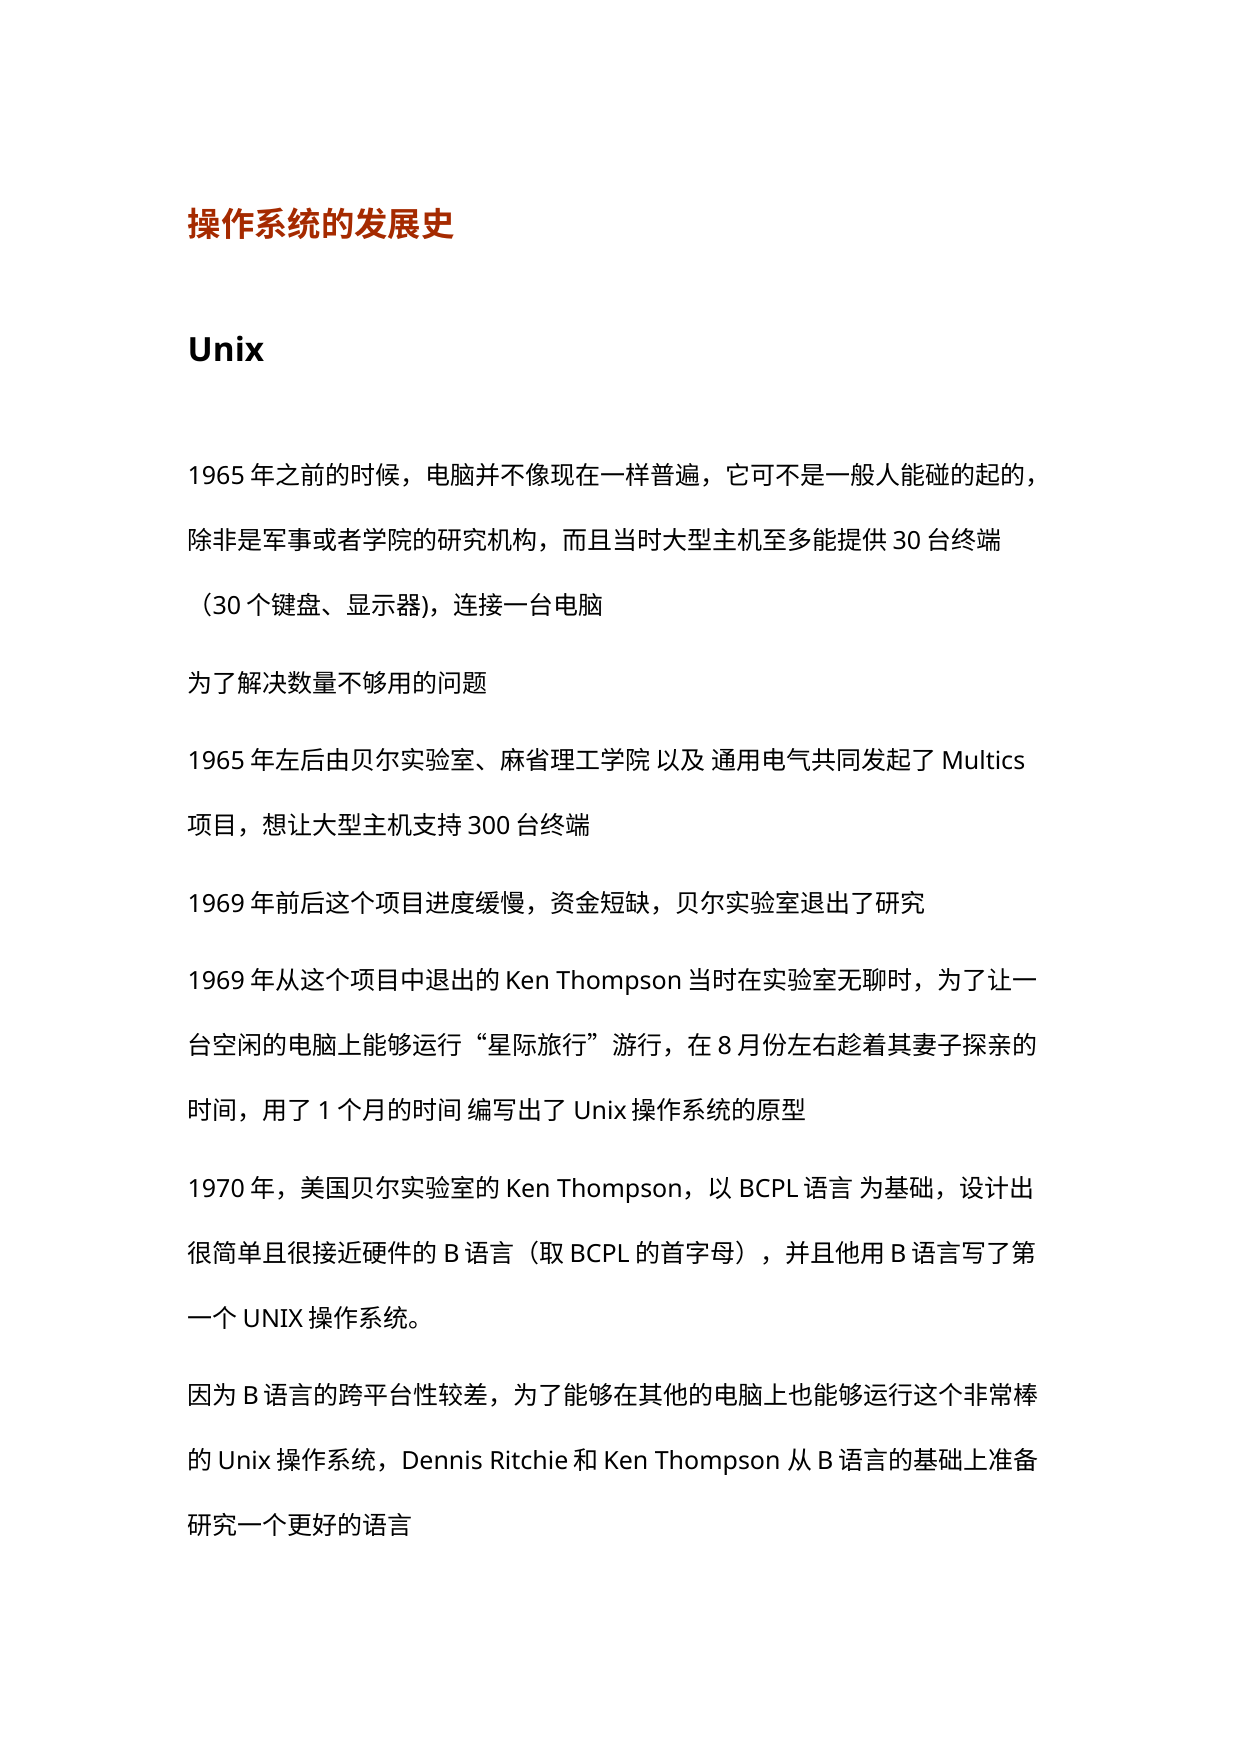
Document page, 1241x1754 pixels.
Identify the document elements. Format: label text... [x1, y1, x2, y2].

text 1969年前后这个项目进度缓慢，资金短缺，贝尔实验室退出了研究 [187, 869, 1053, 934]
text 1965年之前的时候，电脑并不像现在一样普遍，它可不是一般人能碰的起的，除非是军事或者学院的研究机构，而且当时大型主机至多能提供30台终端（30个键盘、显示器)，连接一台电脑 [187, 441, 1053, 636]
subtitle Unix [187, 316, 1053, 381]
text 1970年，美国贝尔实验室的 Ken Thompson，以 BCPL语言 为基础，设计出很简单且很接近硬件的 B语言（取BCPL的首字母），并且他用B语言写了第一个UNIX操作系统。 [187, 1154, 1053, 1349]
text 1965年左后由贝尔实验室、麻省理工学院 以及 通用电气共同发起了Multics项目，想让大型主机支持300台终端 [187, 726, 1053, 856]
text 为了解决数量不够用的问题 [187, 649, 1053, 714]
text 因为B语言的跨平台性较差，为了能够在其他的电脑上也能够运行这个非常棒的Unix操作系统，Dennis Ritchie和Ken Thompson 从B语言的基础上准备研究一个更好的语言 [187, 1361, 1053, 1556]
subtitle 操作系统的发展史 [187, 189, 1053, 254]
text 1969年从这个项目中退出的Ken Thompson当时在实验室无聊时，为了让一台空闲的电脑上能够运行“星际旅行”游行，在8月份左右趁着其妻子探亲的时间，用了1个月的时间 编写出了 Unix操作系统的原型 [187, 946, 1053, 1141]
